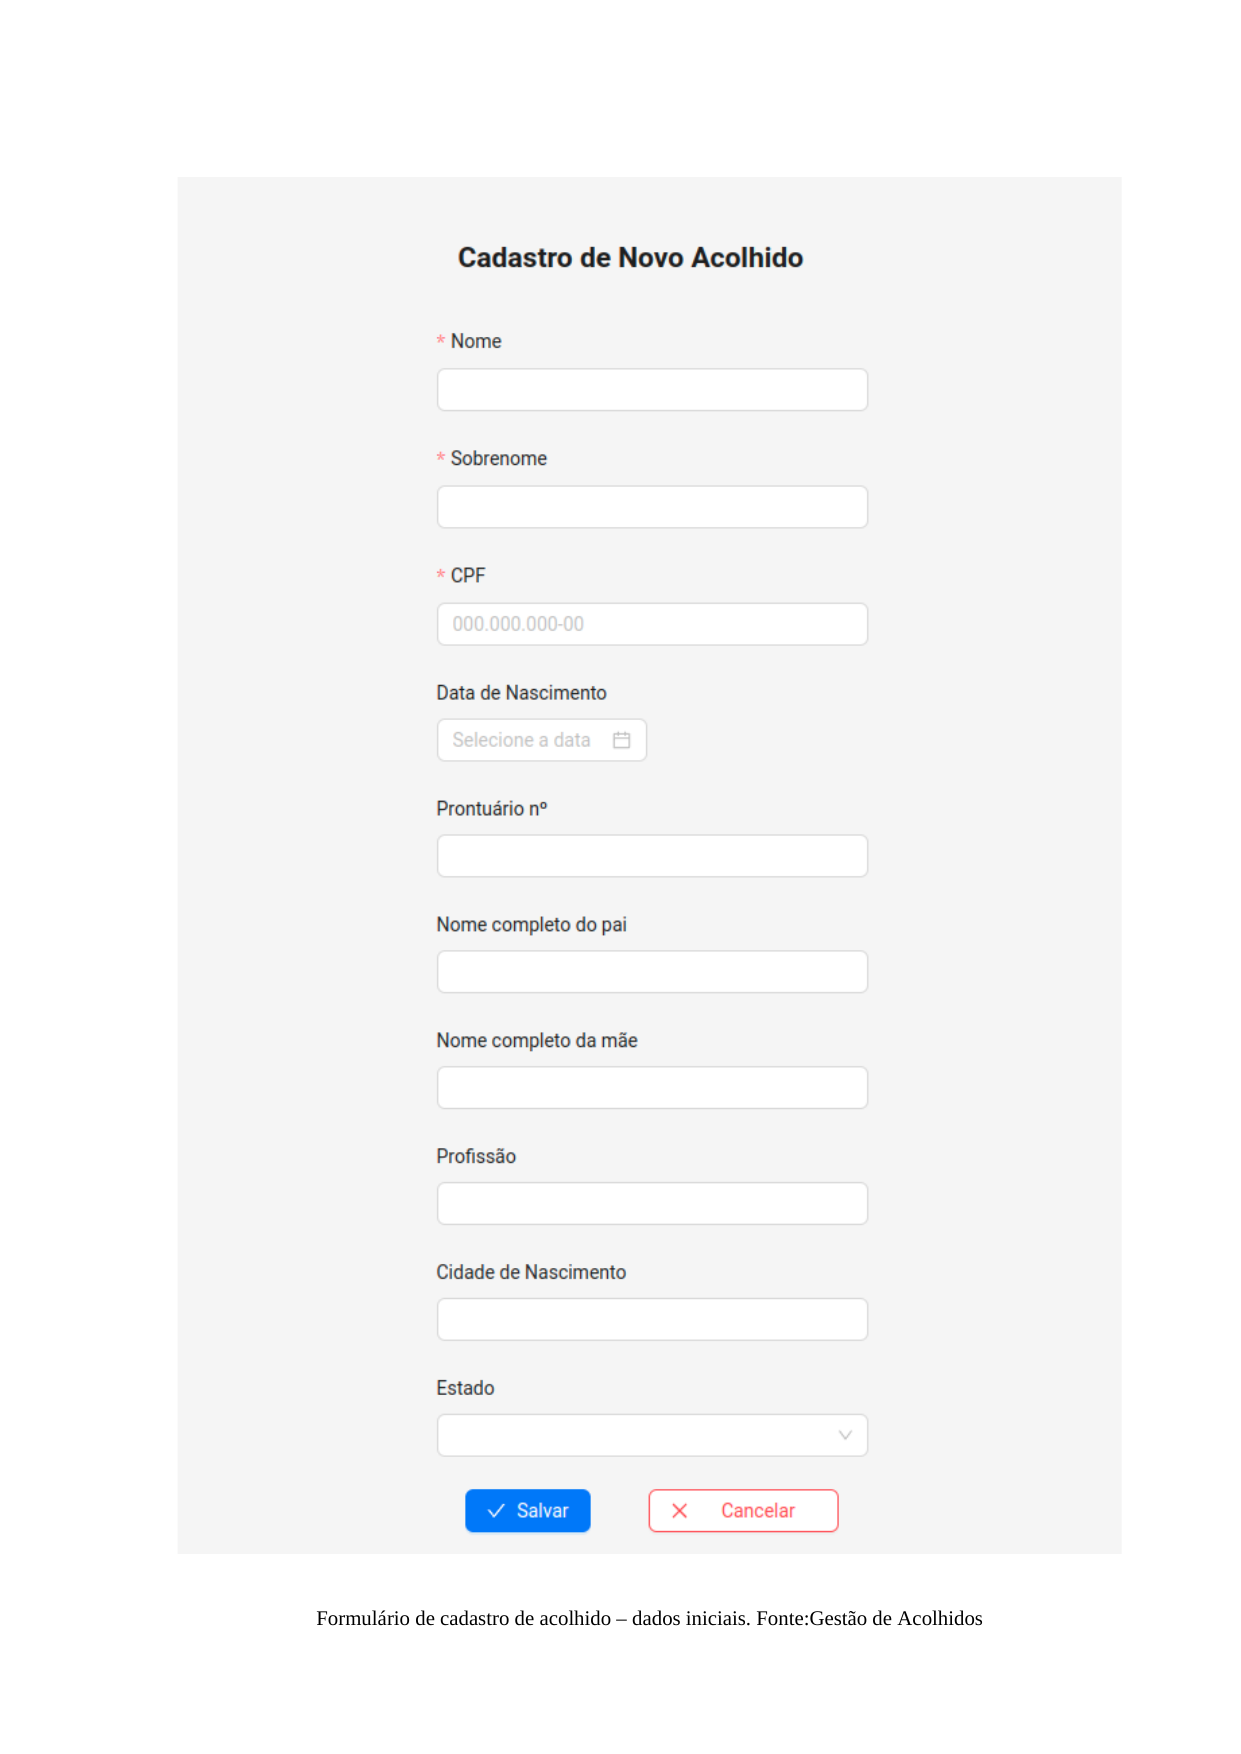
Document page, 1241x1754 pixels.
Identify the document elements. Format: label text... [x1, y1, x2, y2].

picture [177, 177, 1122, 1554]
text Formulário de cadastro de acolhido – dados iniciais. Fonte:Gestão de Acolhidos [177, 1606, 1122, 1630]
